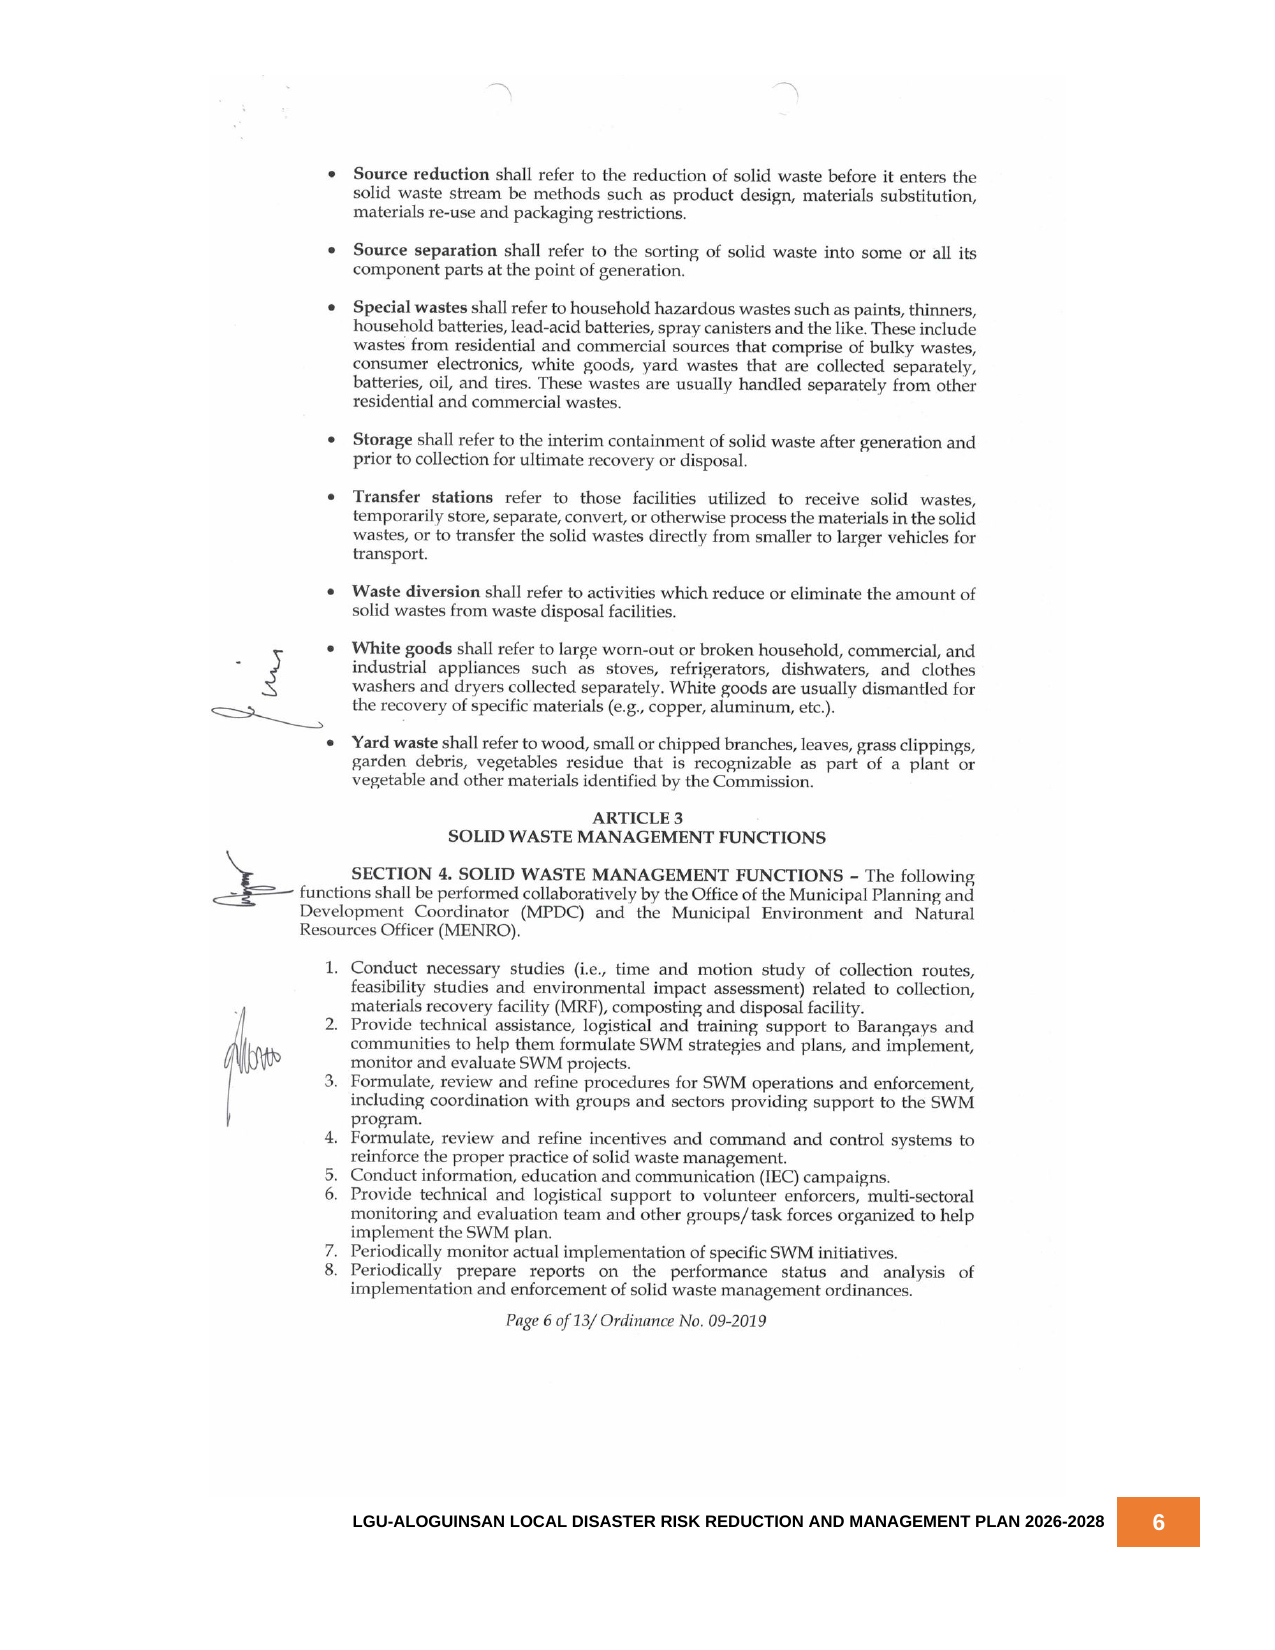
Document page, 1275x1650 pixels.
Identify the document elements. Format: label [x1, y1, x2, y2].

picture [208, 75, 1067, 1497]
